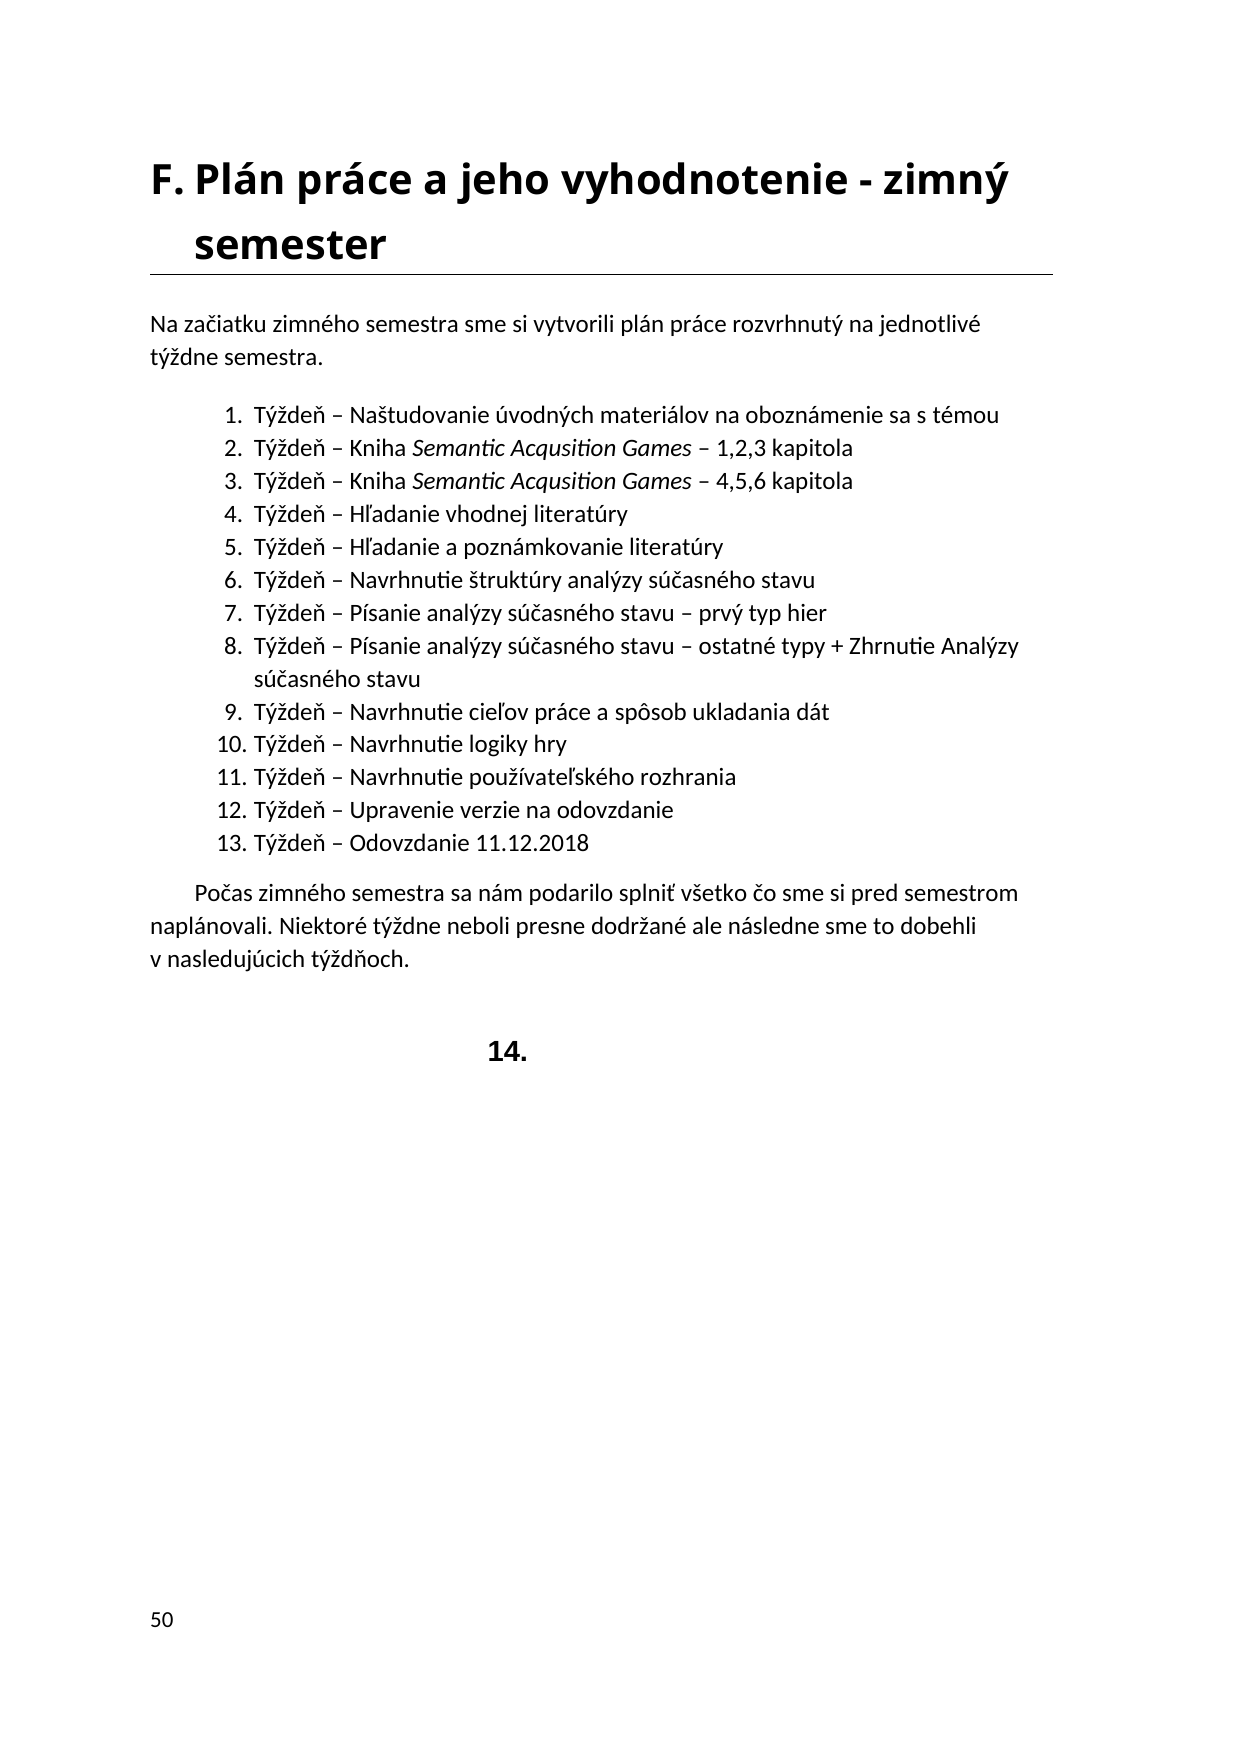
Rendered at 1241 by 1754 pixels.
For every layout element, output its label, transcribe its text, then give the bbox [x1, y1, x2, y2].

list Týždeň – Odovzdanie 11.12.2018 [216, 827, 1053, 858]
text Na začiatku zimného semestra sme si vytvorili plán práce rozvrhnutý na jednotlivé týždne semestra. [150, 308, 1053, 372]
list Týždeň – Naštudovanie úvodných materiálov na oboznámenie sa s témou [224, 399, 1053, 430]
list Týždeň – Písanie analýzy súčasného stavu – ostatné typy + Zhrnutie Analýzy súčasného stavu [224, 630, 1053, 693]
list Týždeň – Navrhnutie štruktúry analýzy súčasného stavu [224, 564, 1053, 594]
list Týždeň – Písanie analýzy súčasného stavu – prvý typ hier [224, 597, 1053, 627]
list Týždeň – Hľadanie vhodnej literatúry [224, 498, 1053, 529]
text Počas zimného semestra sa nám podarilo splniť všetko čo sme si pred semestrom naplánovali. Niektoré týždne neboli presne dodržané ale následne sme to dobehli v nasledujúcich týždňoch. [150, 877, 1053, 973]
list Týždeň – Navrhnutie cieľov práce a spôsob ukladania dát [224, 696, 1053, 726]
list Týždeň – Navrhnutie používateľského rozhrania [216, 761, 1053, 792]
list Týždeň – Navrhnutie logiky hry [216, 728, 1053, 759]
list Týždeň – Kniha Semantic Acqusition Games – 1,2,3 kapitola [224, 432, 1053, 463]
list Týždeň – Kniha Semantic Acqusition Games – 4,5,6 kapitola [224, 465, 1053, 496]
list Týždeň – Hľadanie a poznámkovanie literatúry [224, 531, 1053, 562]
list Týždeň – Upravenie verzie na odovzdanie [216, 794, 1053, 825]
list Plán práce a jeho vyhodnotenie - zimný semester [150, 150, 1053, 274]
